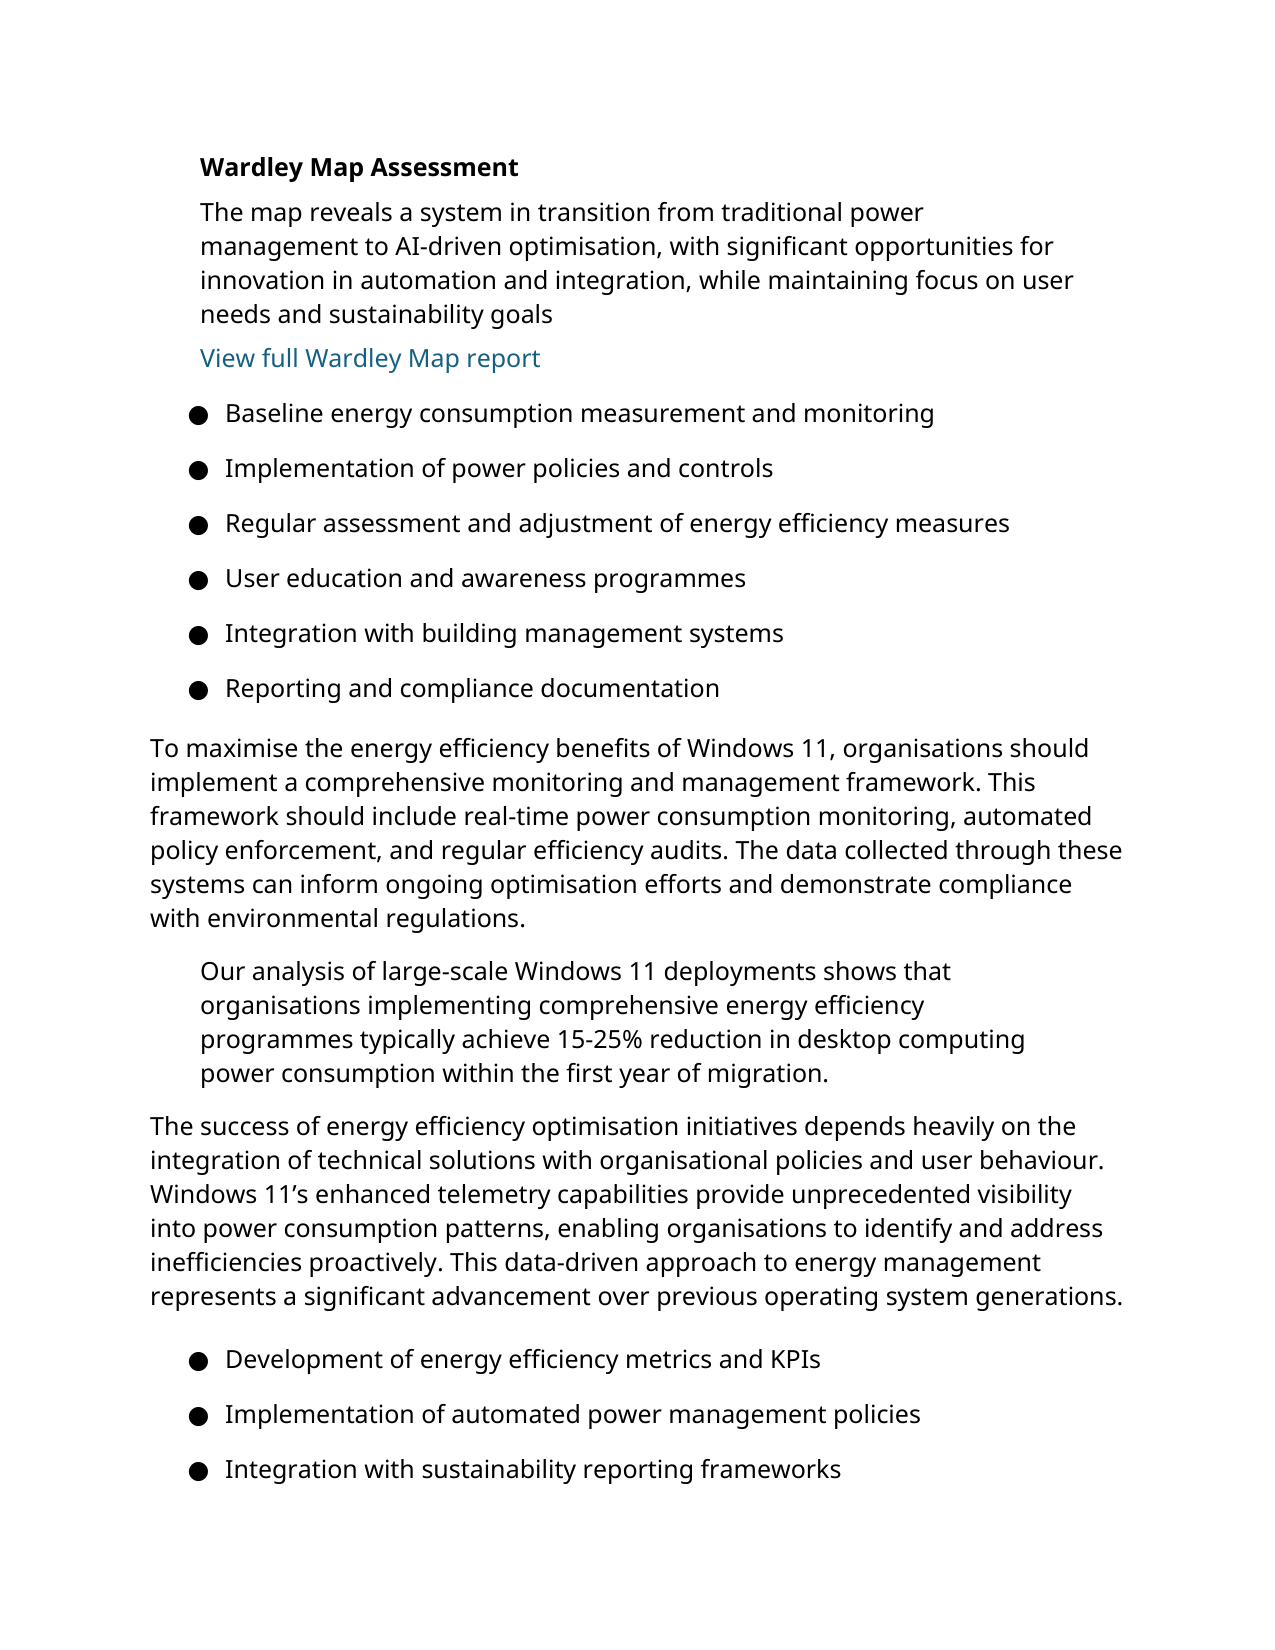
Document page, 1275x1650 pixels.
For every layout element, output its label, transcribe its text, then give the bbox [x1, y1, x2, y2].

list Integration with building management systems [187, 606, 1125, 657]
list Development of energy efficiency metrics and KPIs [187, 1332, 1125, 1383]
list Integration with sustainability reporting frameworks [187, 1442, 1125, 1493]
text The map reveals a system in transition from traditional power management to AI-driven optimisation, with significant opportunities for innovation in automation and integration, while maintaining focus on user needs and sustainability goals [200, 194, 1075, 331]
text The success of energy efficiency optimisation initiatives depends heavily on the integration of technical solutions with organisational policies and user behaviour. Windows 11’s enhanced telemetry capabilities provide unprecedented visibility into power consumption patterns, enabling organisations to identify and address inefficiencies proactively. This data-driven approach to energy management represents a significant advancement over previous operating system generations. [150, 1109, 1125, 1313]
list User education and awareness programmes [187, 551, 1125, 602]
text To maximise the energy efficiency benefits of Windows 11, organisations should implement a comprehensive monitoring and management framework. This framework should include real-time power consumption monitoring, automated policy enforcement, and regular efficiency audits. The data collected through these systems can inform ongoing optimisation efforts and demonstrate compliance with environmental regulations. [150, 731, 1125, 935]
list Reporting and compliance documentation [187, 661, 1125, 712]
text Our analysis of large-scale Windows 11 deployments shows that organisations implementing comprehensive energy efficiency programmes typically achieve 15-25% reduction in desktop computing power consumption within the first year of migration. [200, 954, 1075, 1090]
list Implementation of automated power management policies [187, 1387, 1125, 1438]
list Implementation of power policies and controls [187, 441, 1125, 492]
list Regular assessment and adjustment of energy efficiency measures [187, 496, 1125, 547]
text View full Wardley Map report [200, 341, 1075, 375]
text Wardley Map Assessment [200, 150, 1075, 184]
list Baseline energy consumption measurement and monitoring [187, 386, 1125, 437]
